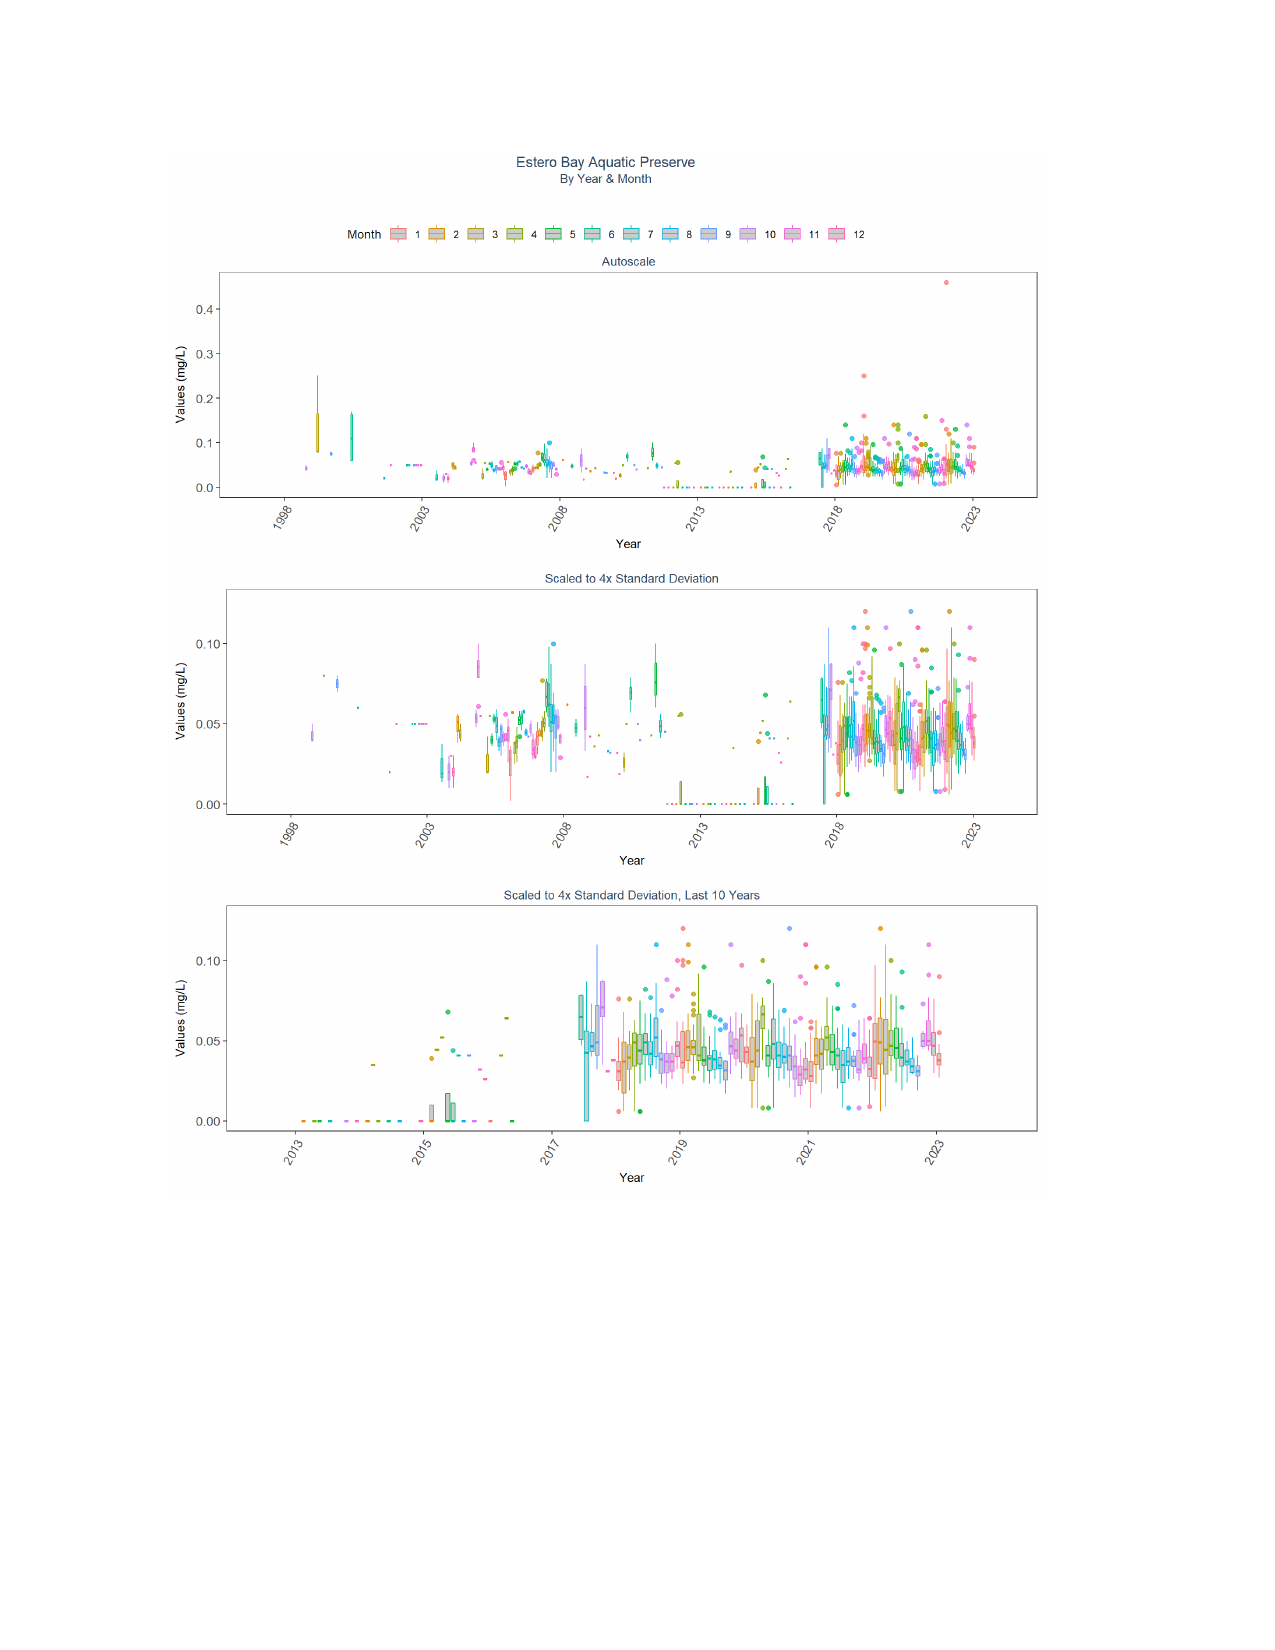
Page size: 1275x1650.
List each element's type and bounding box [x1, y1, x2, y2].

picture [168, 150, 1044, 1200]
